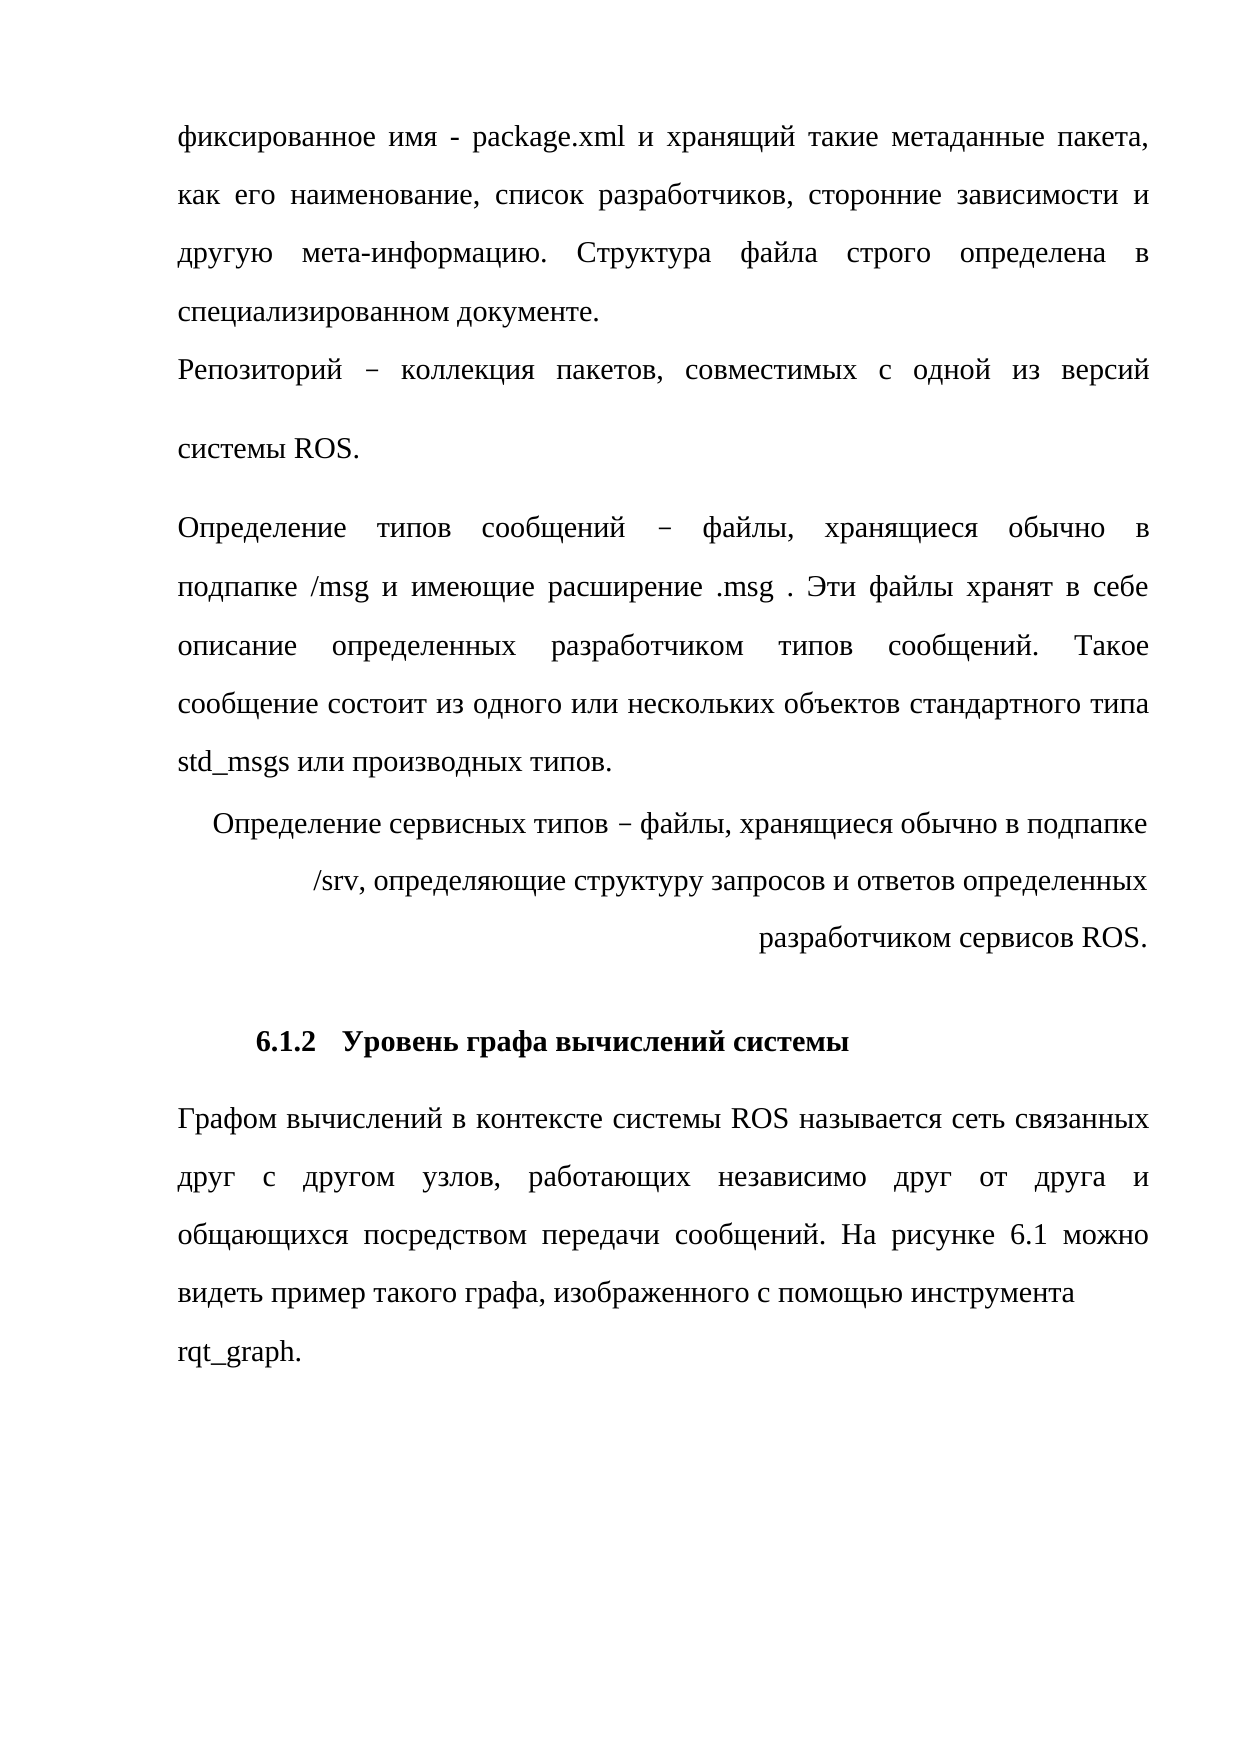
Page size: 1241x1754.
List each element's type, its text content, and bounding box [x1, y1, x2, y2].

text rqt_graph. [177, 1333, 1150, 1368]
text Репозиторий − коллекция пакетов, совместимых с одной из версий системы ROS. [177, 352, 1150, 465]
text Определение сервисных типов − файлы, хранящиеся обычно в подпапке /srv, определяющие структуру запросов и ответов определенных разработчиком сервисов ROS. [177, 805, 1148, 953]
text Графом вычислений в контексте системы ROS называется сеть связанных друг с другом узлов, работающих независимо друг от друга и общающихся посредством передачи сообщений. На рисунке 6.1 можно видеть пример такого графа, изображенного с помощью инструмента [177, 1100, 1150, 1309]
text 6.1.2 Уровень графа вычислений системы [177, 1023, 1152, 1057]
text фиксированное имя - package.xml и хранящий такие метаданные пакета, как его наименование, список разработчиков, сторонние зависимости и другую мета-информацию. Структура файла строго определена в специализированном документе. [177, 118, 1150, 327]
text Определение типов сообщений − файлы, хранящиеся обычно в подпапке /msg и имеющие расширение .msg . Эти файлы хранят в себе описание определенных разработчиком типов сообщений. Такое сообщение состоит из одного или нескольких объектов стандартного типа std_msgs или производных типов. [177, 509, 1150, 778]
